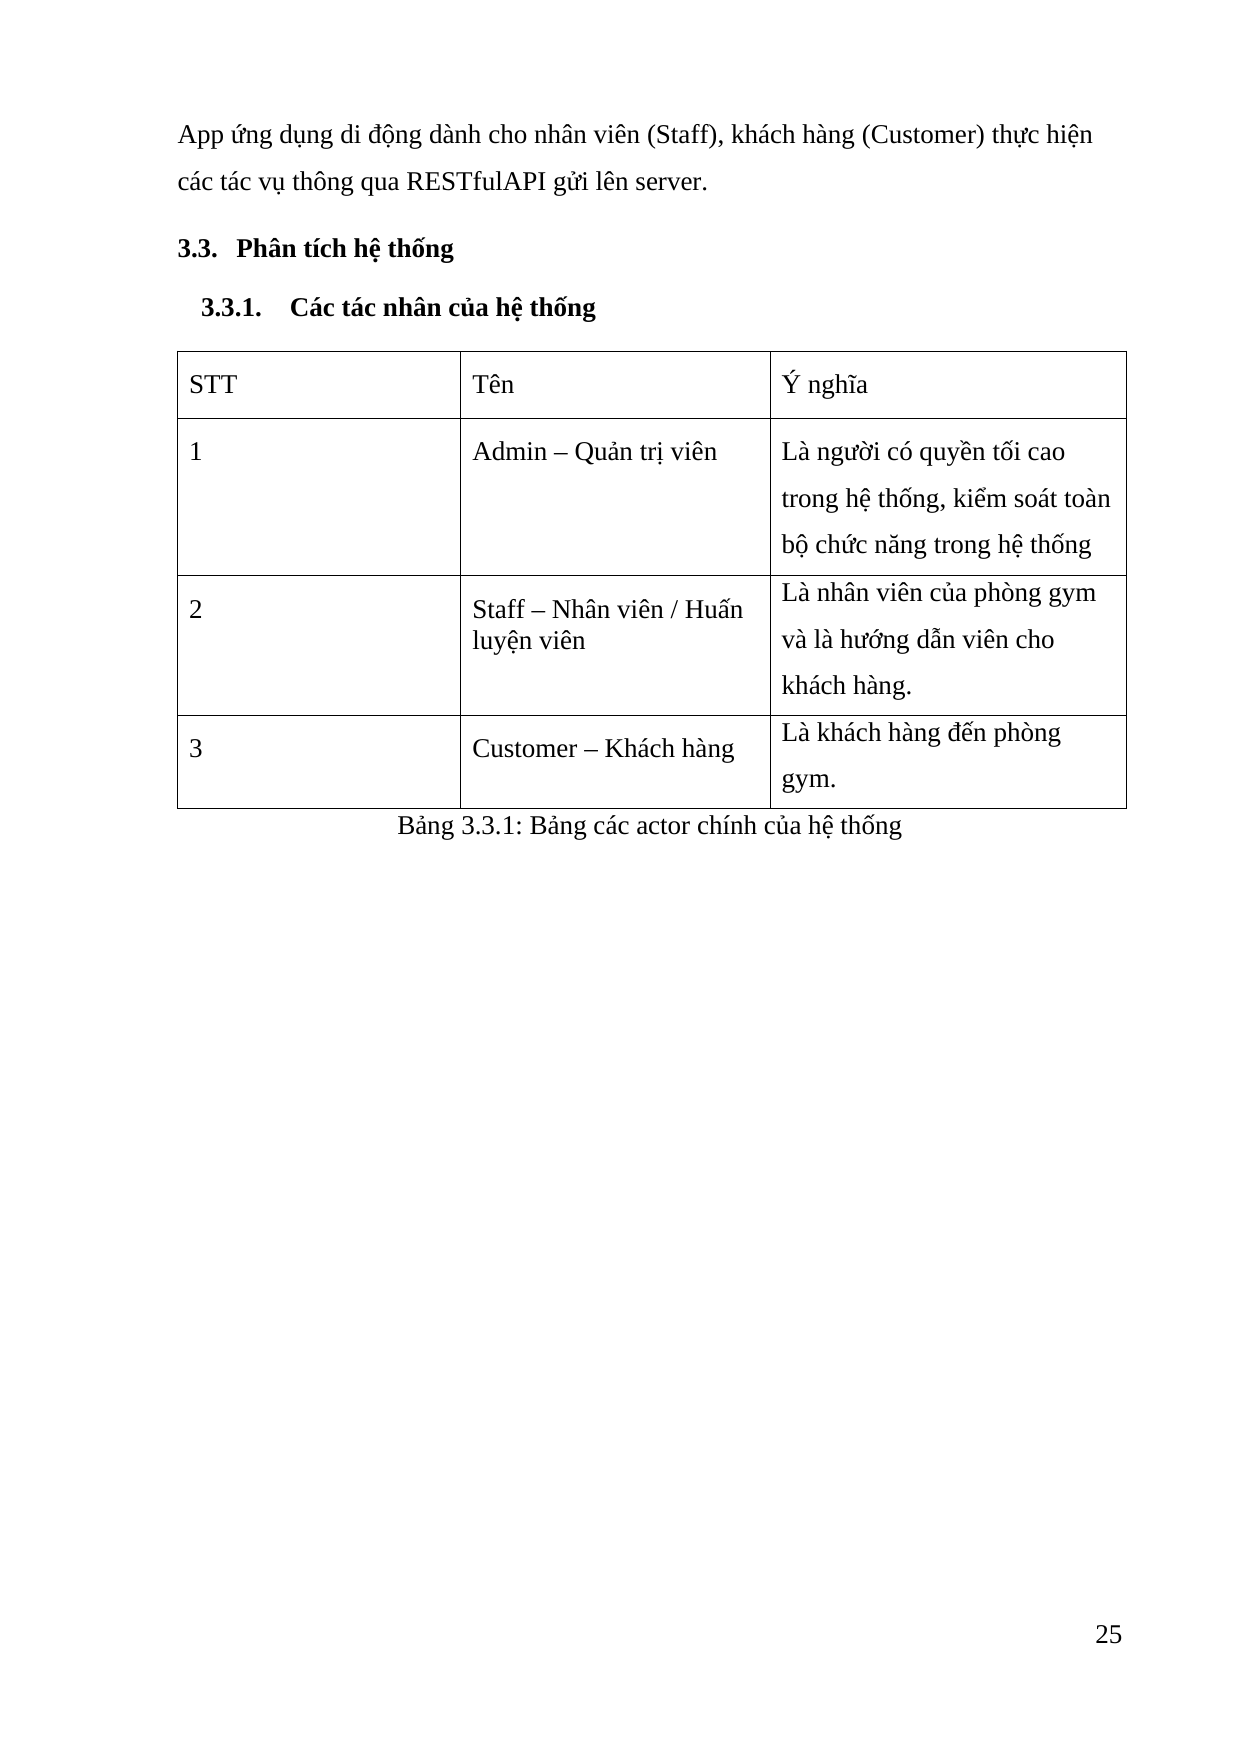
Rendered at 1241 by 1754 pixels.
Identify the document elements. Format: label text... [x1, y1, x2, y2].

subtitle Các tác nhân của hệ thống [201, 291, 1122, 323]
text Bảng : Bảng các actor chính của hệ thống [177, 809, 1122, 840]
table_cell Là người có quyền tối cao trong hệ thống, kiểm soát toàn bộ chức năng trong hệ thống [771, 419, 1126, 575]
subtitle Phân tích hệ thống [177, 232, 1122, 263]
table_cell 2 [178, 576, 460, 715]
table_cell Admin – Quản trị viên [461, 419, 770, 575]
table_cell 1 [178, 419, 460, 575]
table_header STT [178, 352, 460, 417]
text App ứng dụng di động dành cho nhân viên (Staff), khách hàng (Customer) thực hiện các tác vụ thông qua RESTfulAPI gửi lên server. [177, 118, 1122, 196]
table_header Tên [461, 352, 770, 417]
table_cell Là khách hàng đến phòng gym. [771, 716, 1126, 808]
table_cell Staff – Nhân viên / Huấn luyện viên [461, 576, 770, 715]
table_header Ý nghĩa [771, 352, 1126, 417]
table_cell 3 [178, 716, 460, 808]
table_cell Customer – Khách hàng [461, 716, 770, 808]
table_cell Là nhân viên của phòng gym và là hướng dẫn viên cho khách hàng. [771, 576, 1126, 715]
